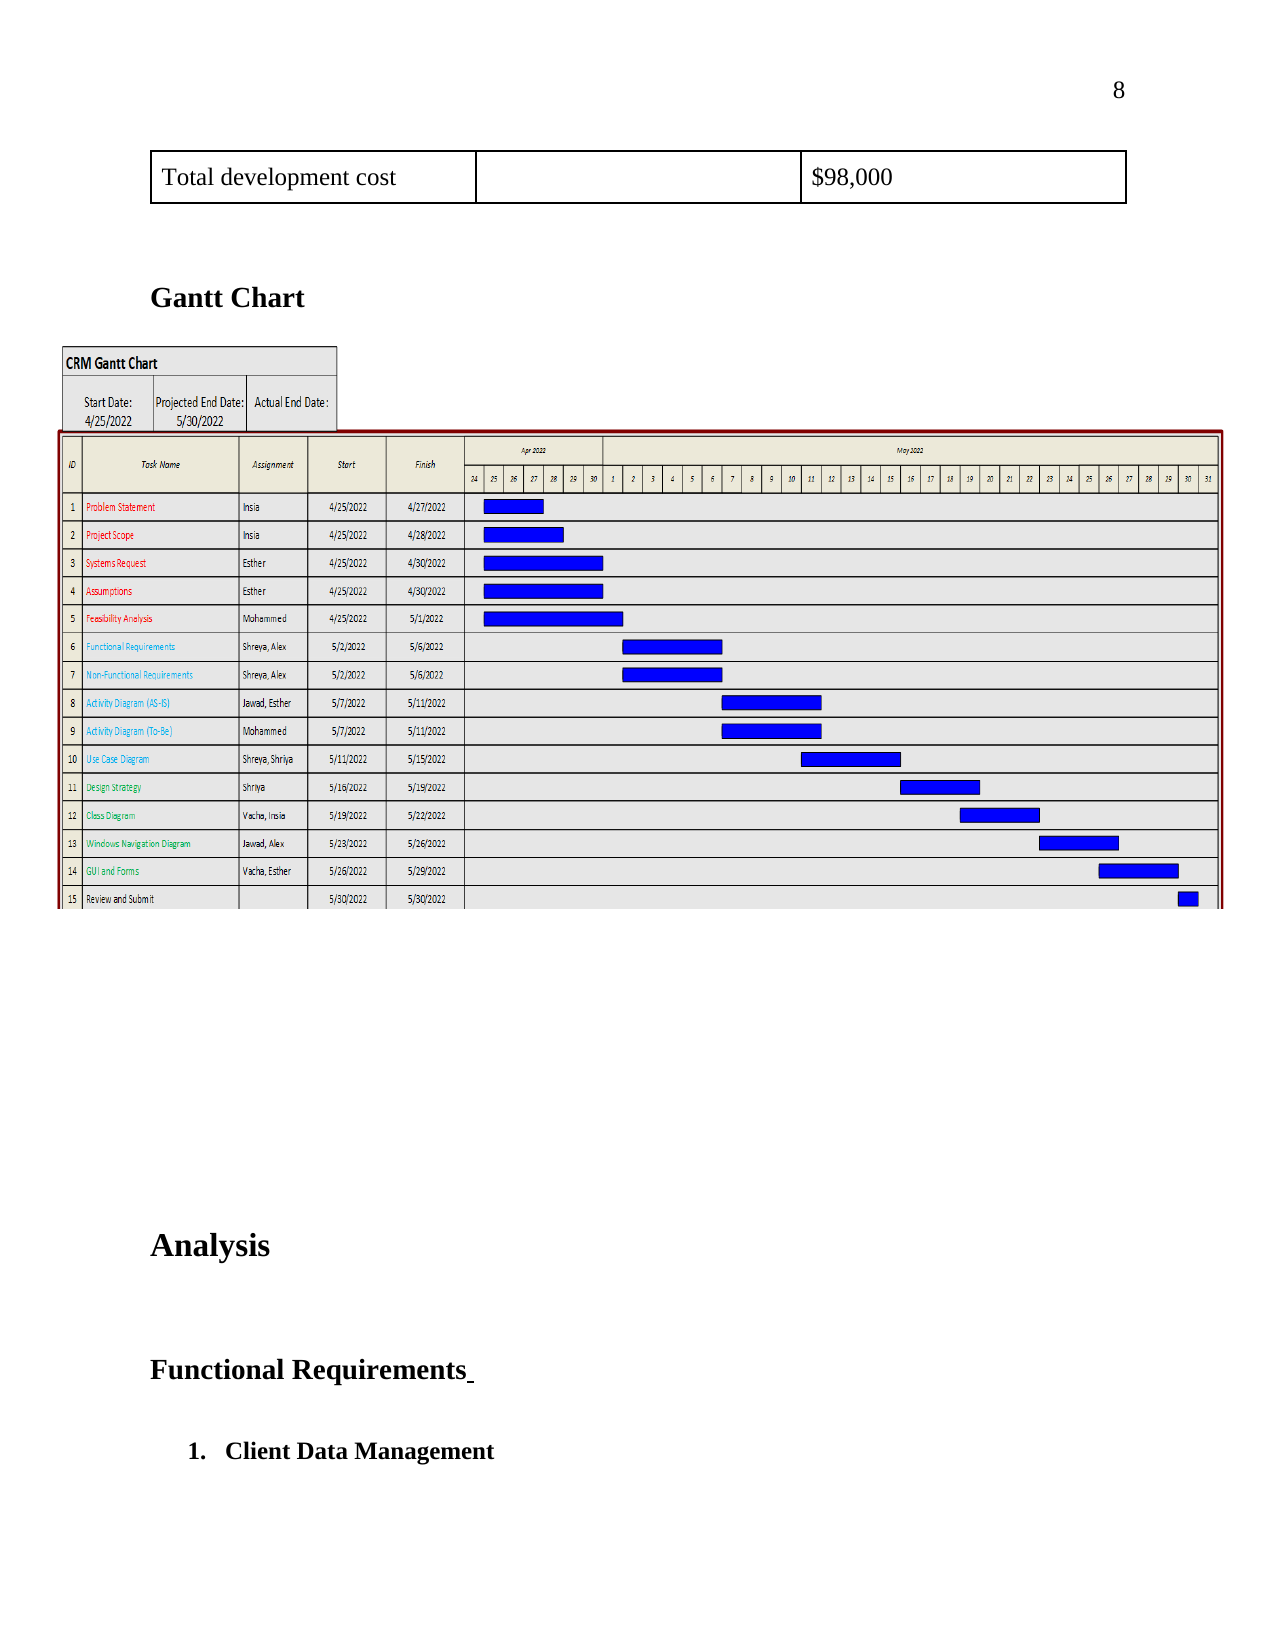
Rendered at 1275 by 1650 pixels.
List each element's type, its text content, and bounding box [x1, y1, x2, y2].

list Client Data Management [187, 1436, 1125, 1465]
picture [55, 345, 1225, 909]
subtitle Functional Requirements [150, 1352, 1125, 1386]
table_cell [477, 152, 800, 202]
table_cell $98,000 [802, 152, 1125, 202]
table_cell Total development cost [152, 152, 475, 202]
subtitle Analysis [150, 1225, 1125, 1263]
subtitle Gantt Chart [150, 280, 1125, 313]
